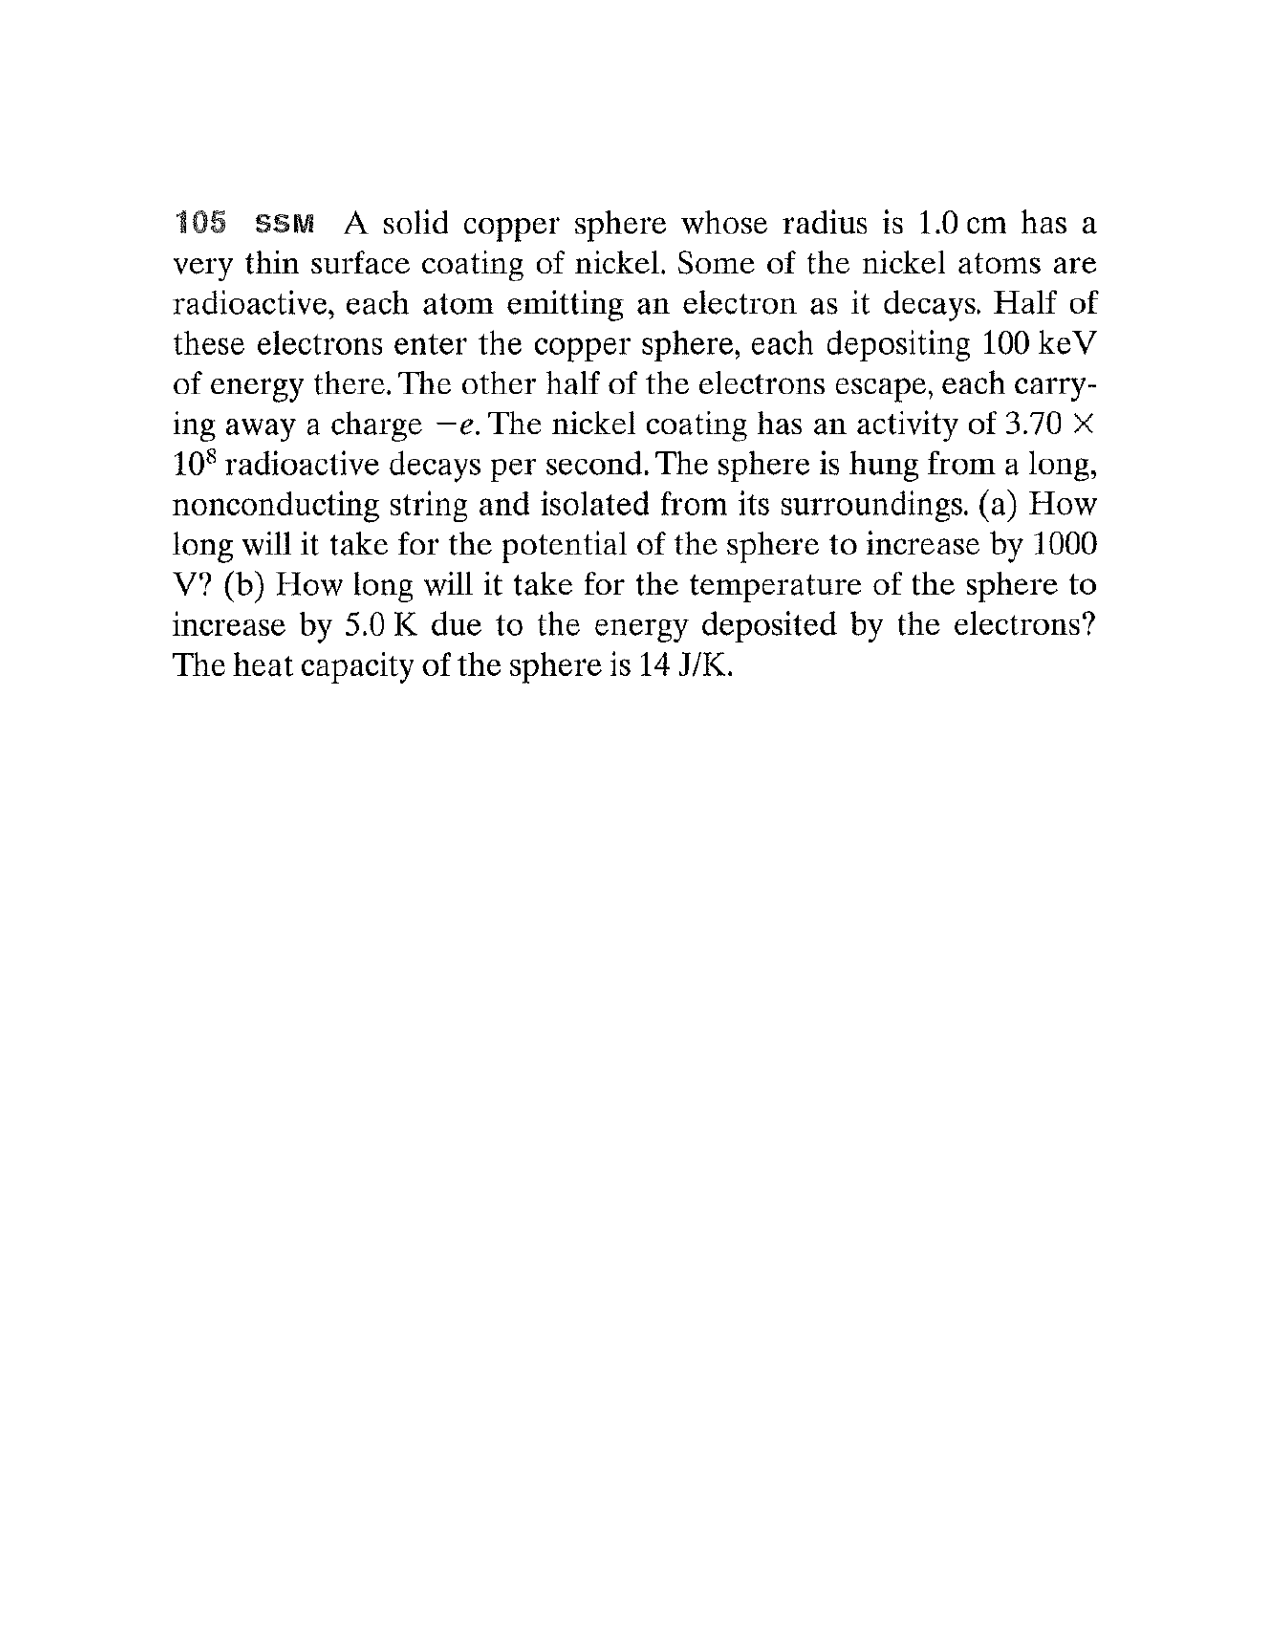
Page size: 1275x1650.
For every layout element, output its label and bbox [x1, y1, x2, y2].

picture [150, 196, 1125, 695]
